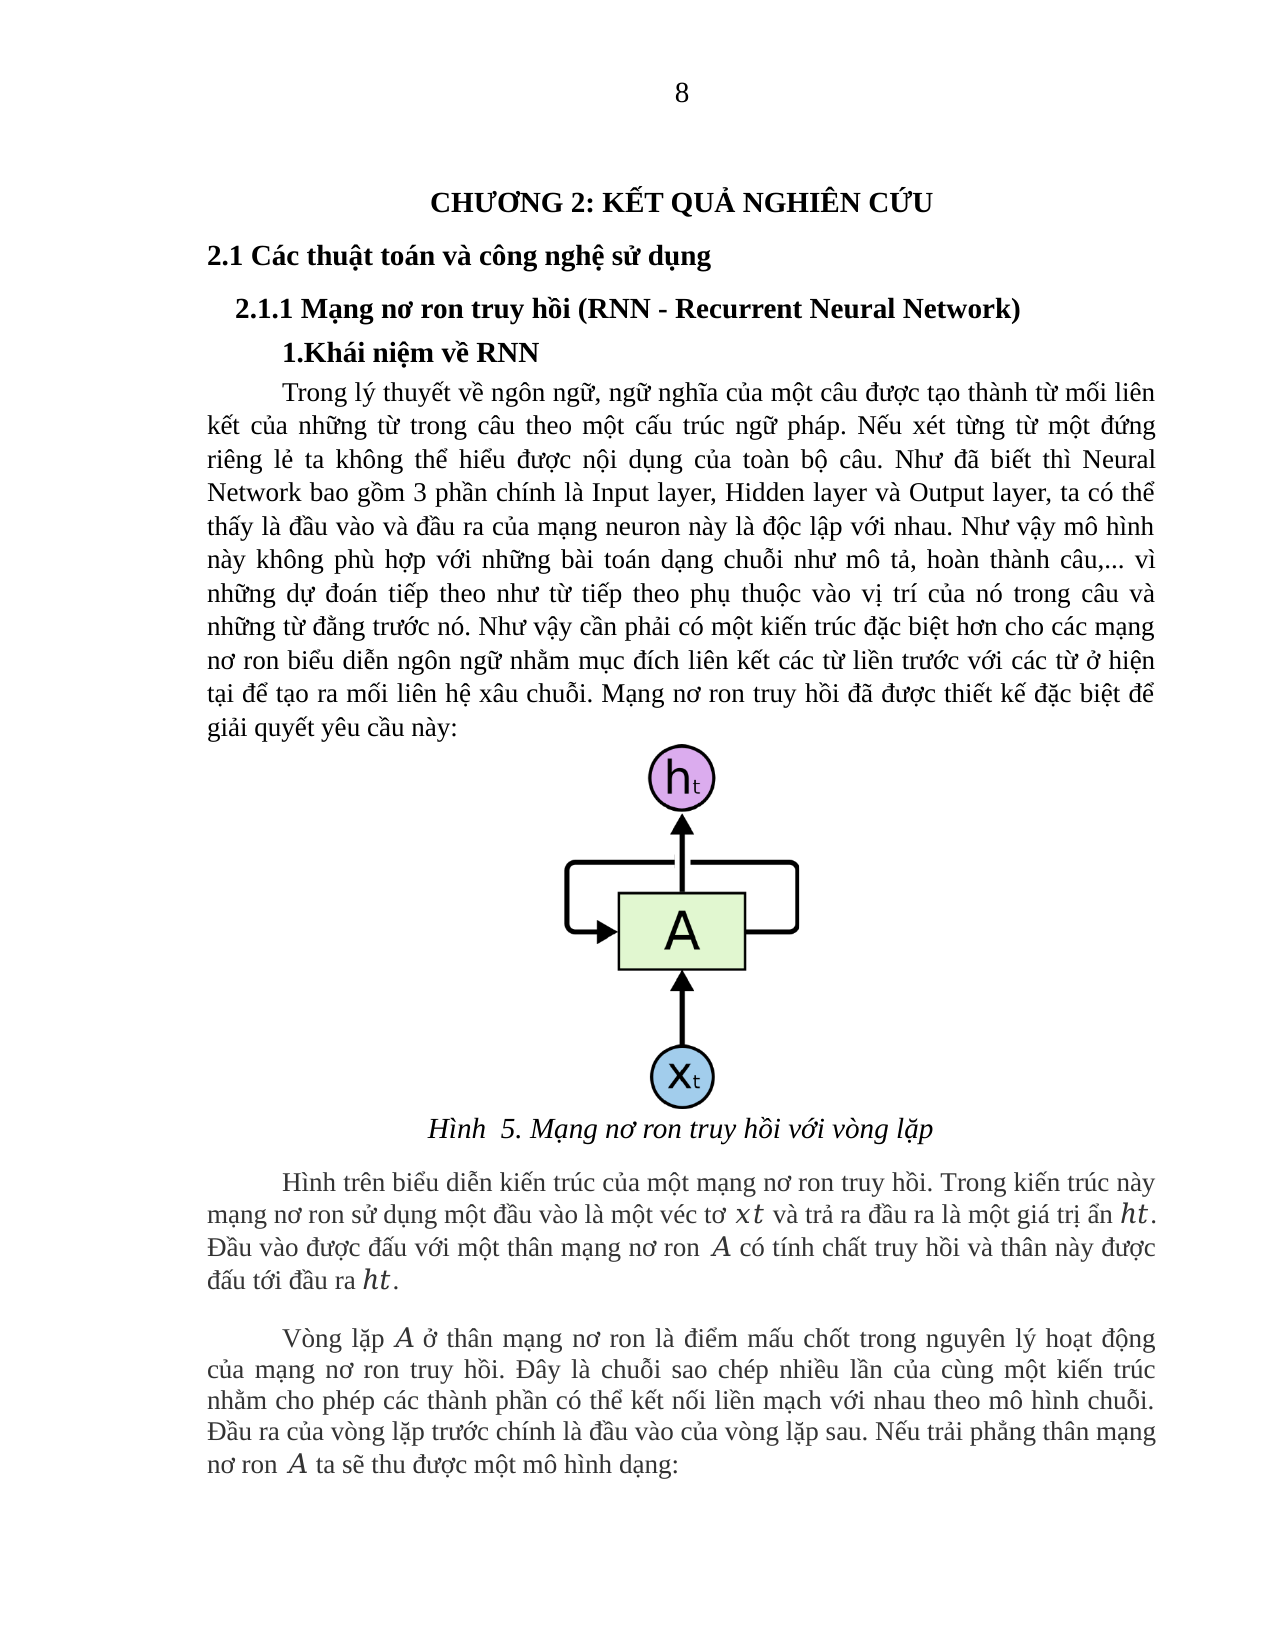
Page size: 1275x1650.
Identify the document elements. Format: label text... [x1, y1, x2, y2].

subtitle 2.1.1 Mạng nơ ron truy hồi (RNN - Recurrent Neural Network) [207, 291, 1157, 324]
text Hình trên biểu diễn kiến trúc của một mạng nơ ron truy hồi. Trong kiến trúc này mạng nơ ron sử dụng một đầu vào là một véc tơ 𝑥𝑡 và trả ra đầu ra là một giá trị ẩn ℎ𝑡. Đầu vào được đấu với một thân mạng nơ ron 𝐴 có tính chất truy hồi và thân này được đấu tới đầu ra ℎ𝑡. [207, 1166, 1157, 1295]
picture [564, 744, 800, 1109]
text Vòng lặp 𝐴 ở thân mạng nơ ron là điểm mấu chốt trong nguyên lý hoạt động của mạng nơ ron truy hồi. Đây là chuỗi sao chép nhiều lần của cùng một kiến trúc nhằm cho phép các thành phần có thể kết nối liền mạch với nhau theo mô hình chuỗi. Đầu ra của vòng lặp trước chính là đầu vào của vòng lặp sau. Nếu trải phẳng thân mạng nơ ron 𝐴 ta sẽ thu được một mô hình dạng: [207, 1320, 1157, 1479]
text Hình 5. Mạng nơ ron truy hồi với vòng lặp [207, 1111, 1157, 1145]
subtitle 2.1 Các thuật toán và công nghệ sử dụng [207, 238, 1157, 272]
subtitle CHƯƠNG 2: KẾT QUẢ NGHIÊN CỨU [207, 185, 1157, 219]
subtitle 1.Khái niệm về RNN [282, 335, 1157, 369]
list Trong lý thuyết về ngôn ngữ, ngữ nghĩa của một câu được tạo thành từ mối liên kết của những từ trong câu theo một cấu trúc ngữ pháp. Nếu xét từng từ một đứng riêng lẻ ta không thể hiểu được nội dụng của toàn bộ câu. Như đã biết thì Neural Network bao gồm 3 phần chính là Input layer, Hidden layer và Output layer, ta có thể thấy là đầu vào và đầu ra của mạng neuron này là độc lập với nhau. Như vậy mô hình này không phù hợp với những bài toán dạng chuỗi như mô tả, hoàn thành câu,... vì những dự đoán tiếp theo như từ tiếp theo phụ thuộc vào vị trí của nó trong câu và những từ đằng trước nó. Như vậy cần phải có một kiến trúc đặc biệt hơn cho các mạng nơ ron biểu diễn ngôn ngữ nhằm mục đích liên kết các từ liền trước với các từ ở hiện tại để tạo ra mối liên hệ xâu chuỗi. Mạng nơ ron truy hồi đã được thiết kế đặc biệt để giải quyết yêu cầu này: [207, 376, 1157, 742]
